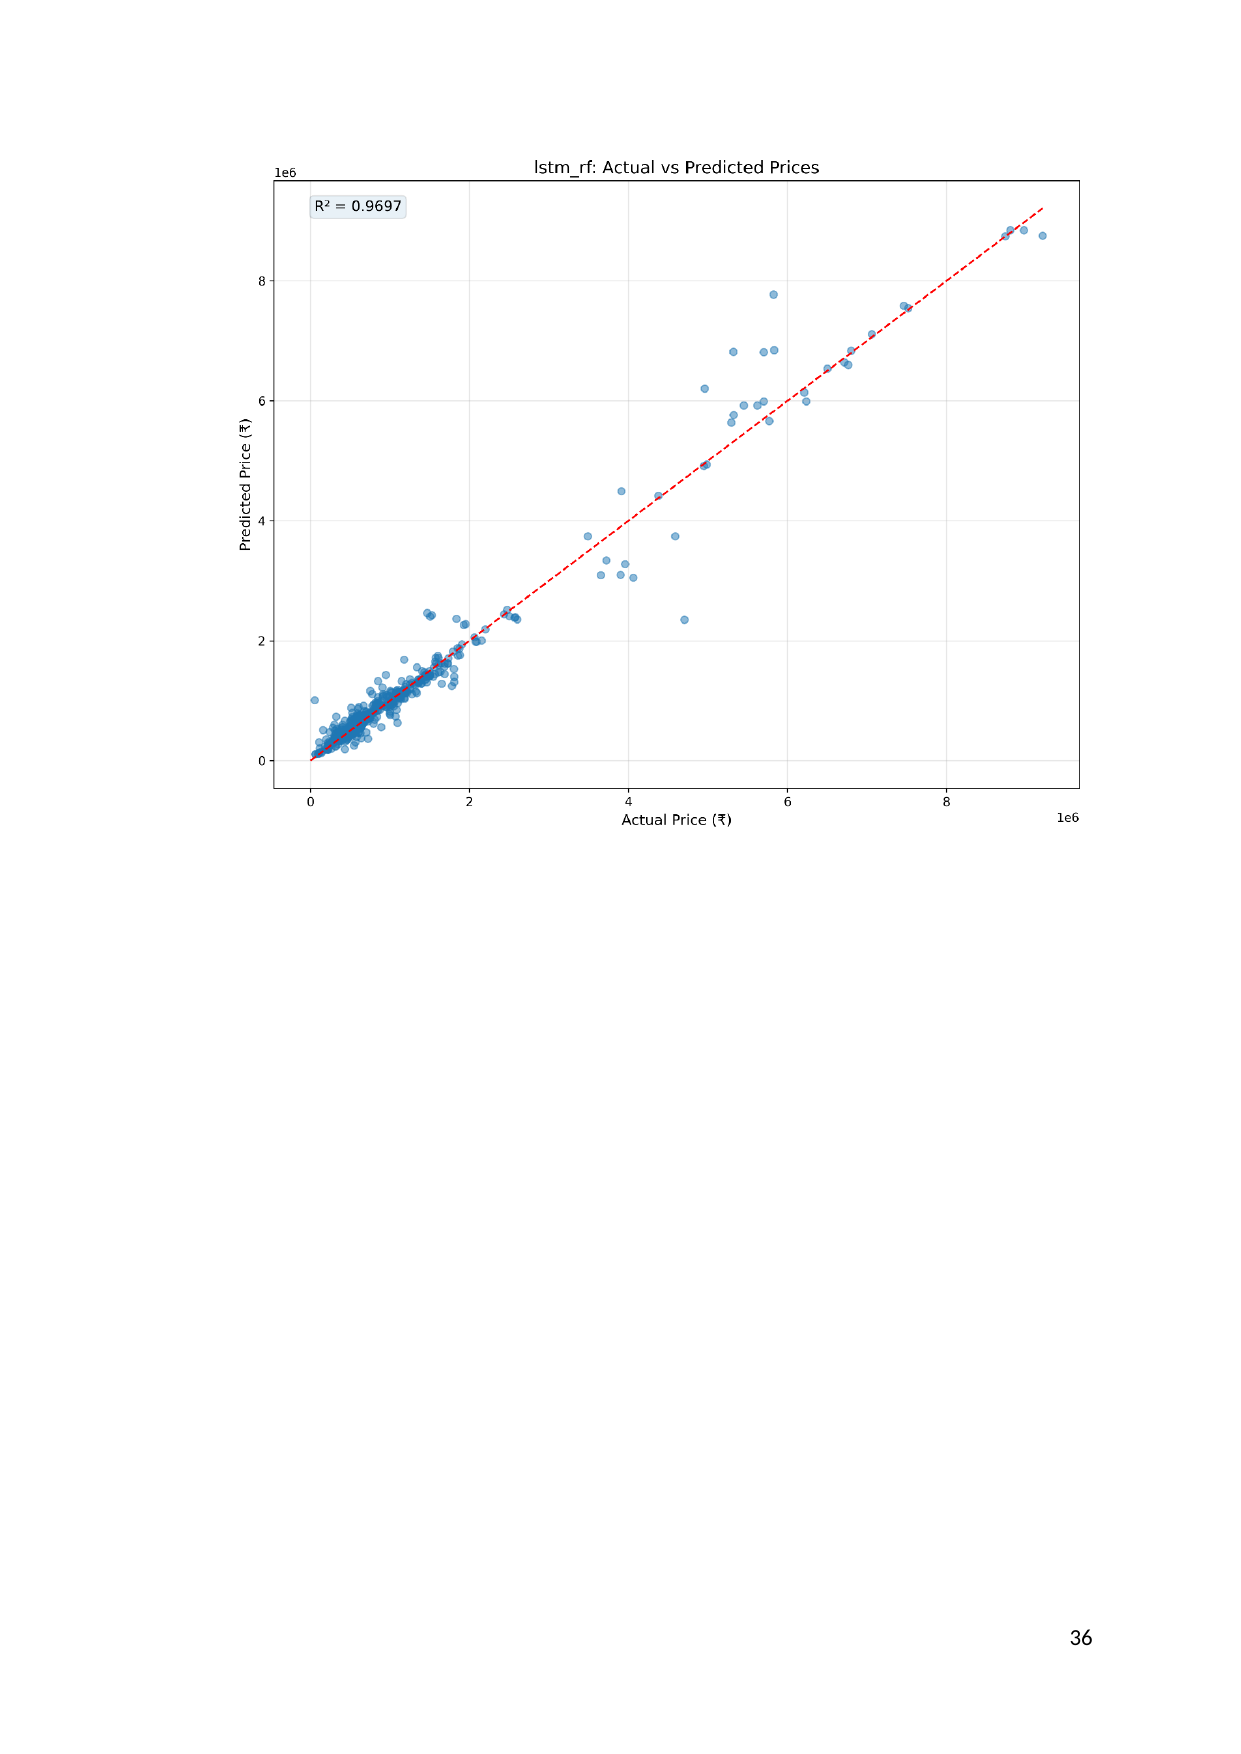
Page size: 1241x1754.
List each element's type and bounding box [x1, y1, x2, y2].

picture [224, 147, 1092, 842]
